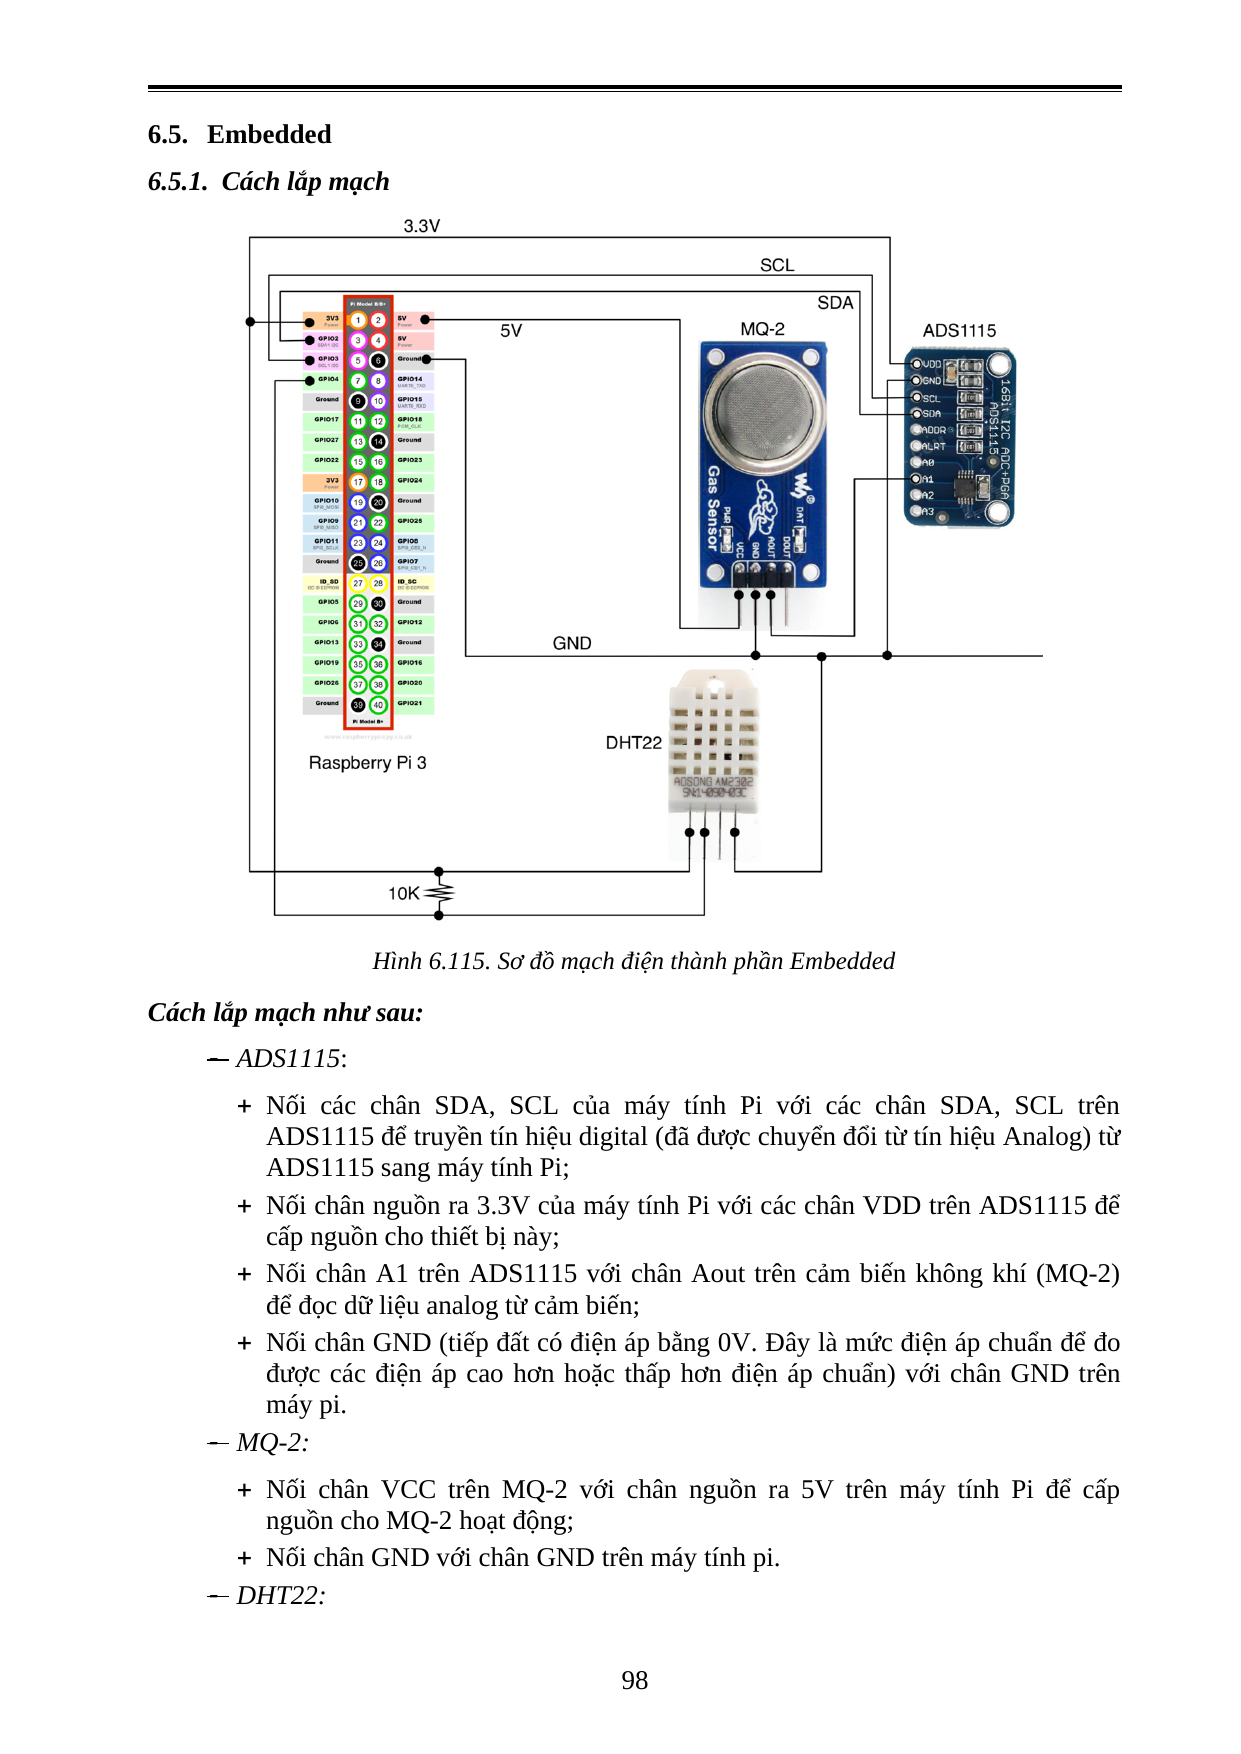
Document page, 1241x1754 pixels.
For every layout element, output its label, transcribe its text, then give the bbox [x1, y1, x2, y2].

text DHT22: [207, 1579, 1122, 1610]
subtitle Cách lắp mạch [148, 165, 1122, 196]
picture [226, 211, 1043, 931]
text MQ-2: [207, 1426, 1122, 1457]
subtitle Embedded [148, 118, 1122, 149]
text Nối chân A1 trên ADS1115 với chân Aout trên cảm biến không khí (MQ-2) để đọc dữ liệu analog từ cảm biến; [236, 1258, 1122, 1320]
text Nối chân nguồn ra 3.3V của máy tính Pi với các chân VDD trên ADS1115 để cấp nguồn cho thiết bị này; [236, 1189, 1122, 1251]
text Cách lắp mạch như sau: [148, 996, 1122, 1027]
text ADS1115: [207, 1042, 1122, 1073]
text Nối chân GND với chân GND trên máy tính pi. [236, 1542, 1122, 1573]
text Nối các chân SDA, SCL của máy tính Pi với các chân SDA, SCL trên ADS1115 để truyền tín hiệu digital (đã được chuyển đổi từ tín hiệu Analog) từ ADS1115 sang máy tính Pi; [236, 1089, 1122, 1183]
text Nối chân GND (tiếp đất có điện áp bằng 0V. Đây là mức điện áp chuẩn để đo được các điện áp cao hơn hoặc thấp hơn điện áp chuẩn) với chân GND trên máy pi. [236, 1326, 1122, 1420]
text Nối chân VCC trên MQ-2 với chân nguồn ra 5V trên máy tính Pi để cấp nguồn cho MQ-2 hoạt động; [236, 1473, 1122, 1535]
